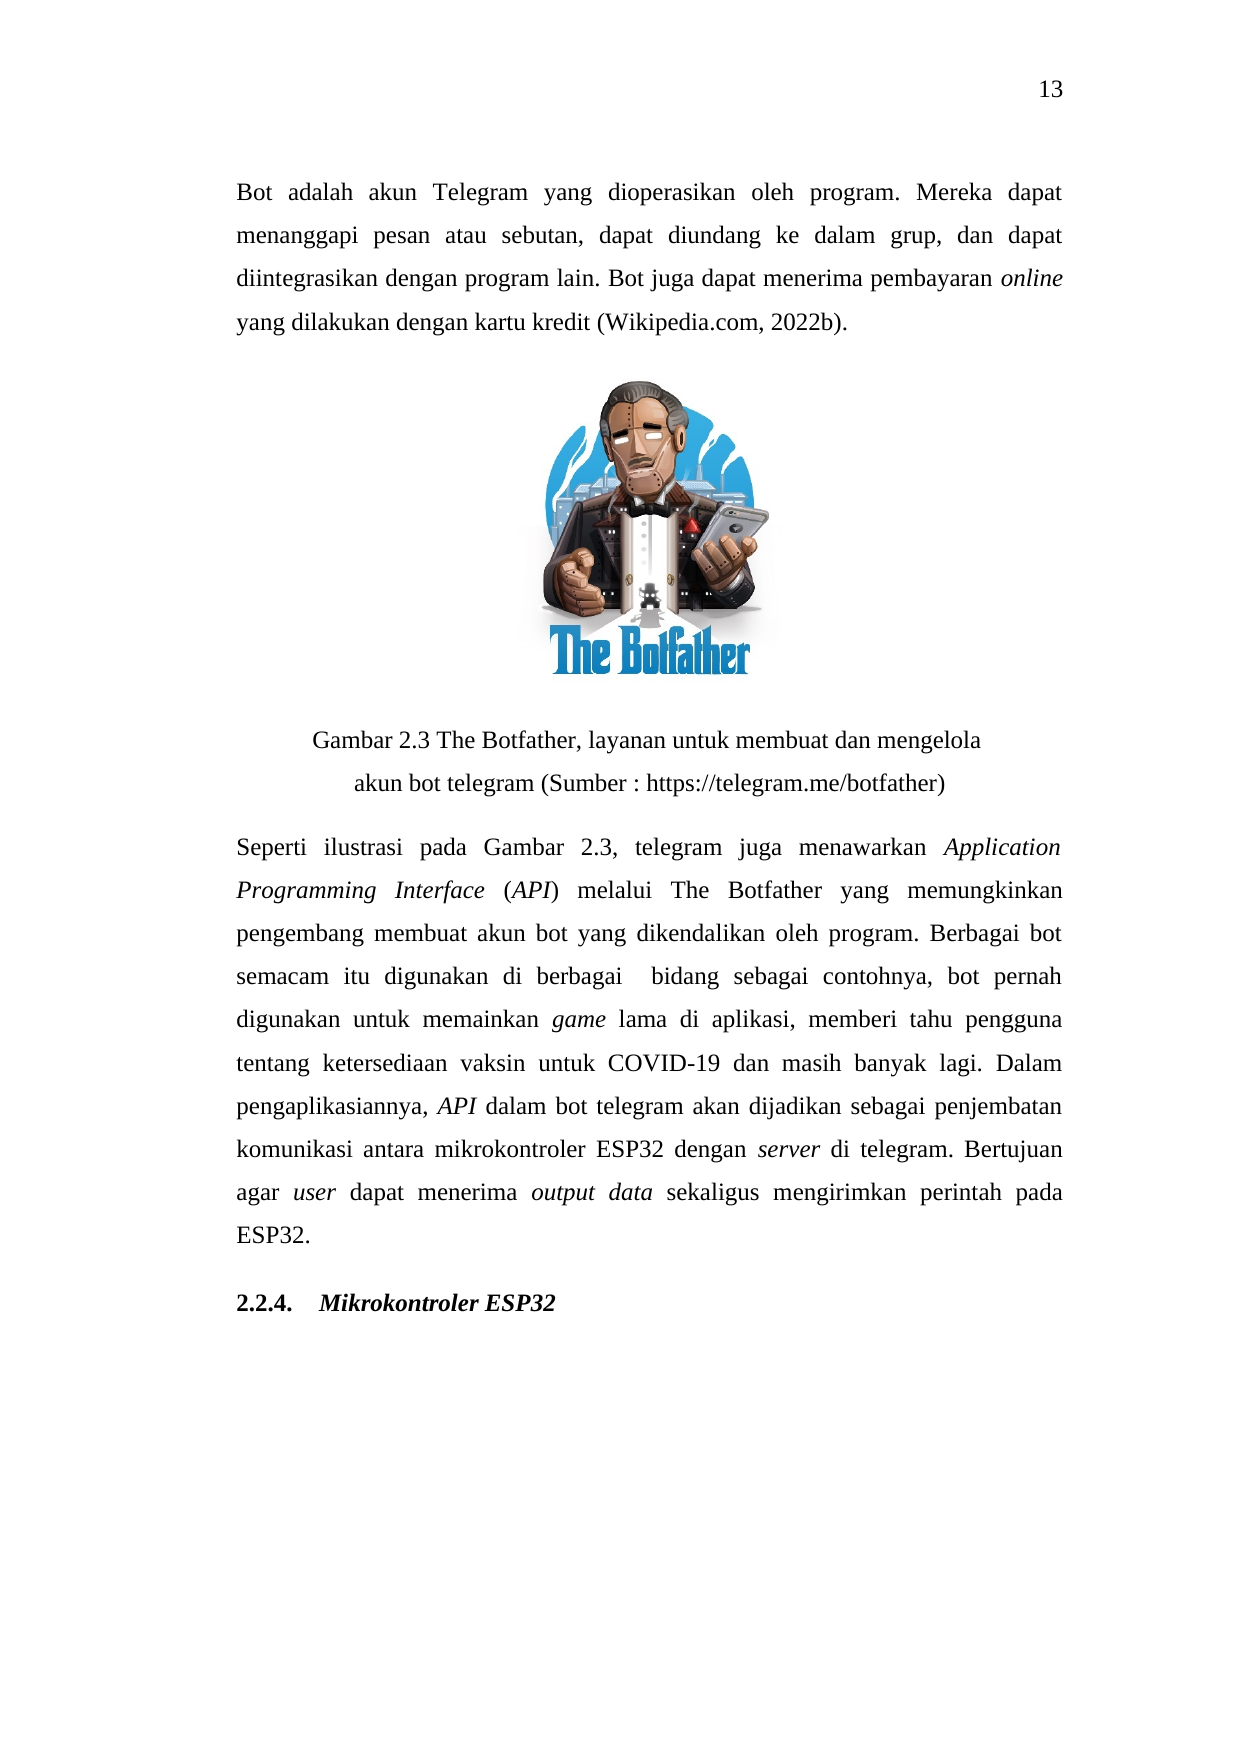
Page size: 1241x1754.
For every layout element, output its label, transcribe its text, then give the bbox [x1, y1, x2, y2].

picture [486, 366, 814, 694]
text Gambar 2.3 The Botfather, layanan untuk membuat dan mengelola akun bot telegram (Sumber : https://telegram.me/botfather) [236, 725, 1063, 797]
list Mikrokontroler ESP32 [236, 1288, 1063, 1317]
text Bot adalah akun Telegram yang dioperasikan oleh program. Mereka dapat menanggapi pesan atau sebutan, dapat diundang ke dalam grup, dan dapat diintegrasikan dengan program lain. Bot juga dapat menerima pembayaran online yang dilakukan dengan kartu kredit . [236, 177, 1063, 335]
text Seperti ilustrasi pada Gambar 2.3, telegram juga menawarkan Application Programming Interface (API) melalui The Botfather yang memungkinkan pengembang membuat akun bot yang dikendalikan oleh program. Berbagai bot semacam itu digunakan di berbagai bidang sebagai contohnya, bot pernah digunakan untuk memainkan game lama di aplikasi, memberi tahu pengguna tentang ketersediaan vaksin untuk COVID-19 dan masih banyak lagi. Dalam pengaplikasiannya, API dalam bot telegram akan dijadikan sebagai penjembatan komunikasi antara mikrokontroler ESP32 dengan server di telegram. Bertujuan agar user dapat menerima output data sekaligus mengirimkan perintah pada ESP32. [236, 832, 1063, 1249]
